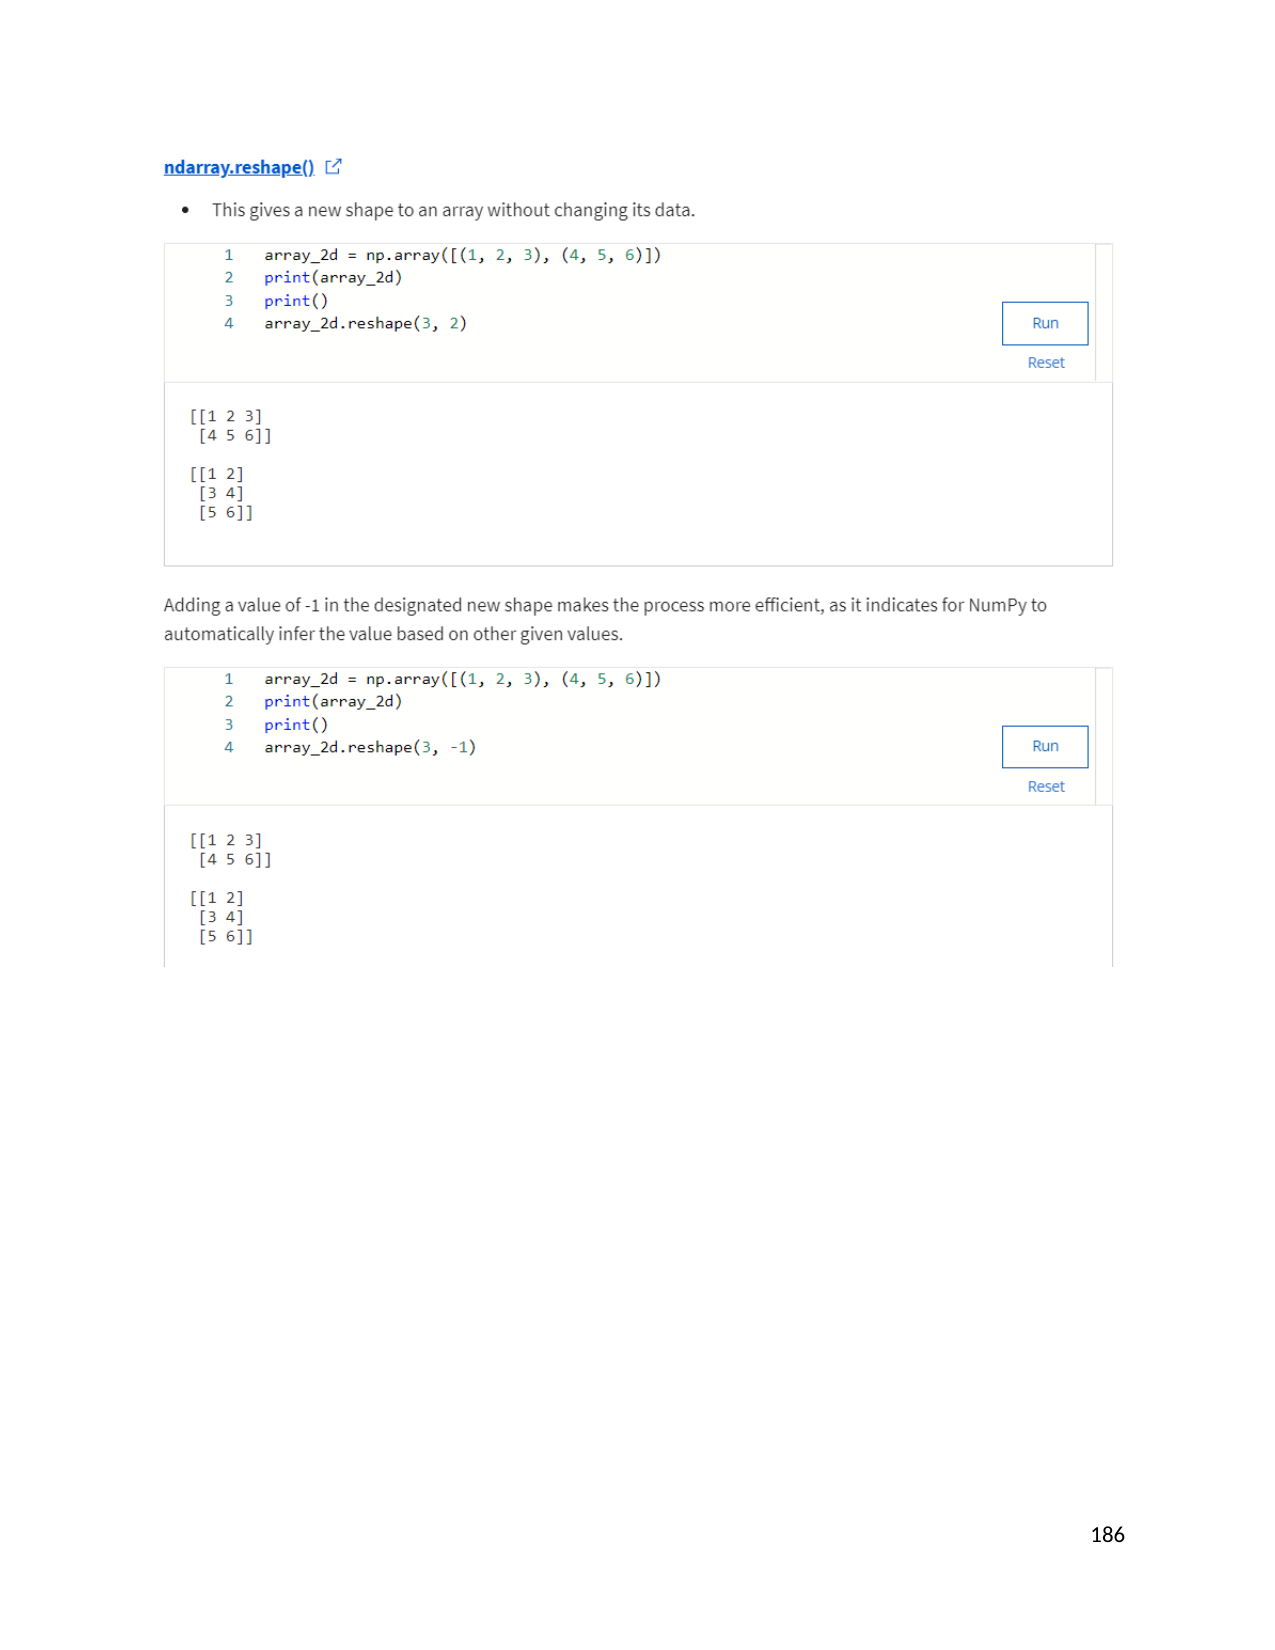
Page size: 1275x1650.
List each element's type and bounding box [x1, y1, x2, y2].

picture [150, 150, 1125, 967]
